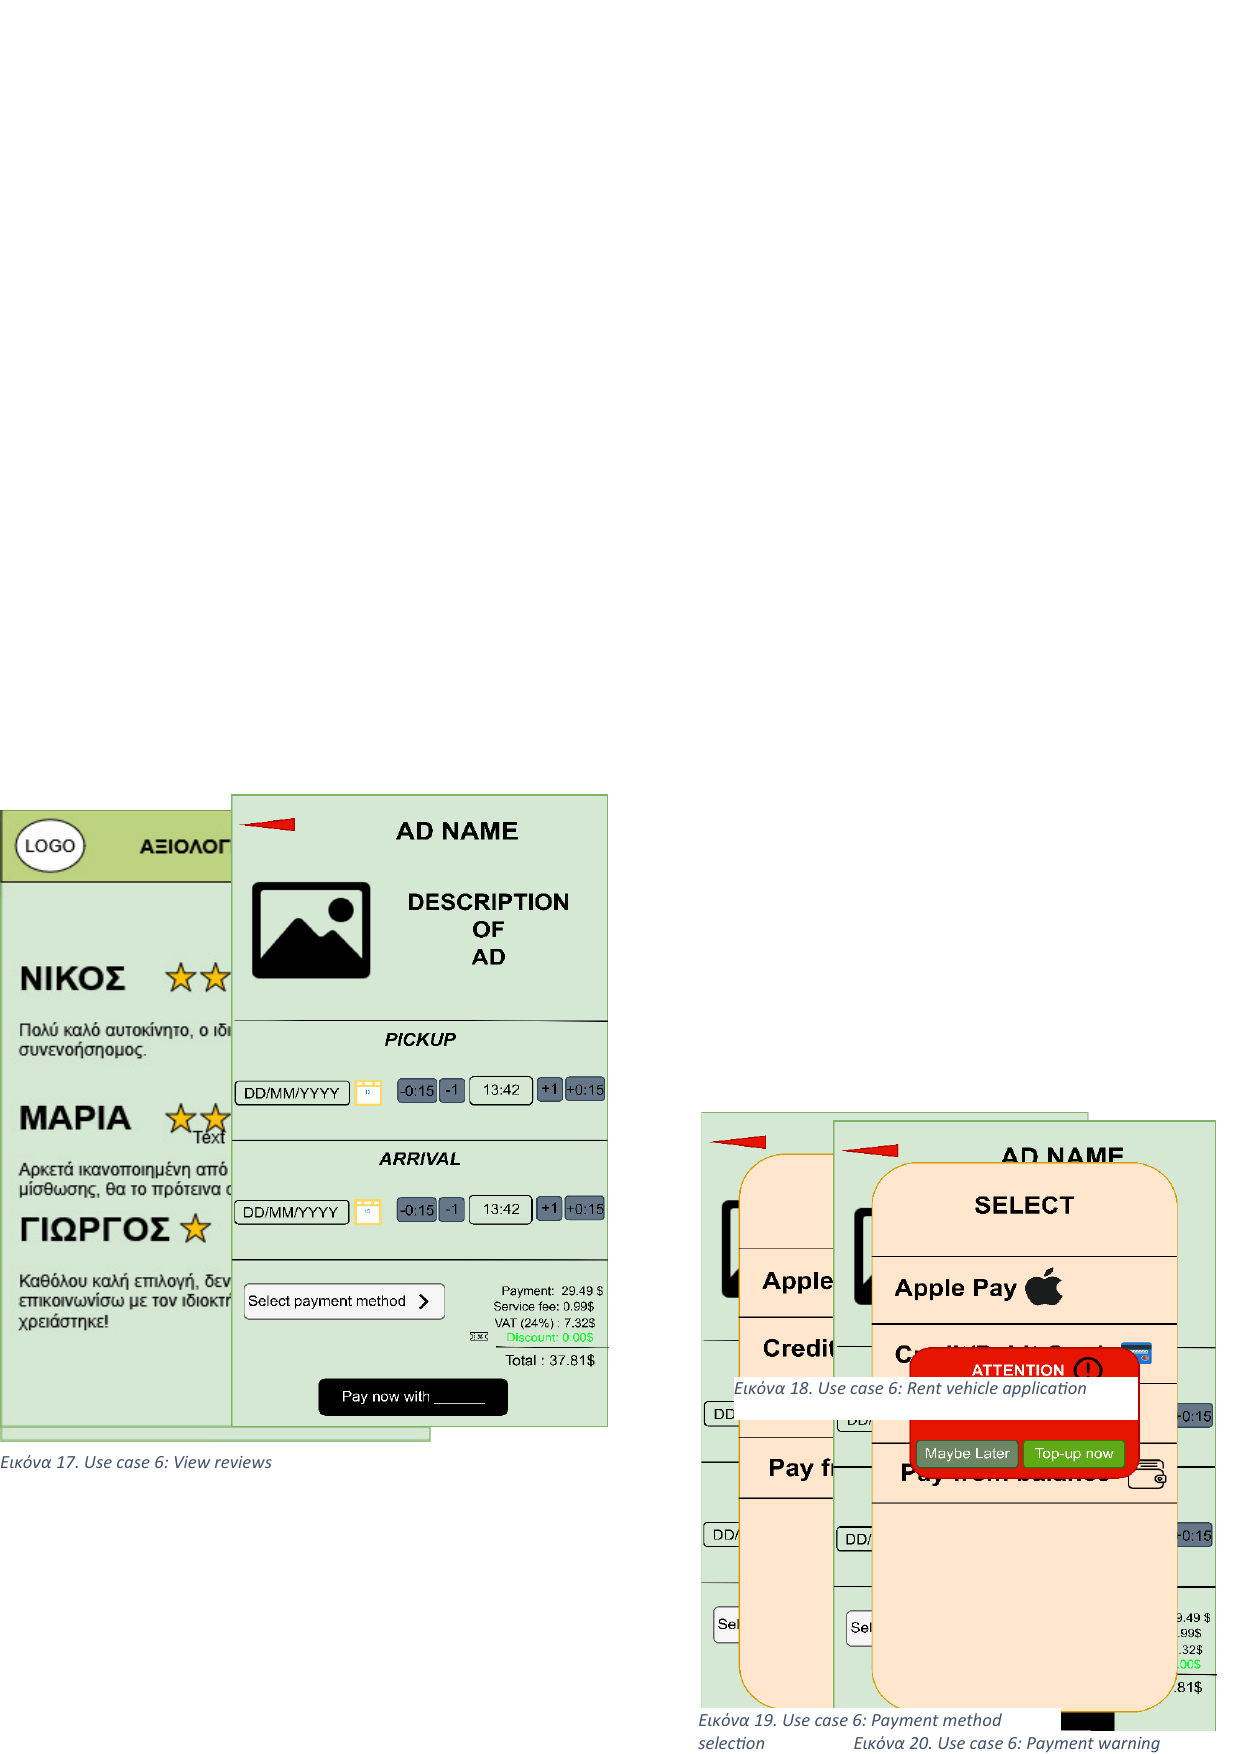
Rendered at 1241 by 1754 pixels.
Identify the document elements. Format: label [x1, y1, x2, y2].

picture [0, 794, 633, 1442]
picture [701, 1112, 1241, 1754]
